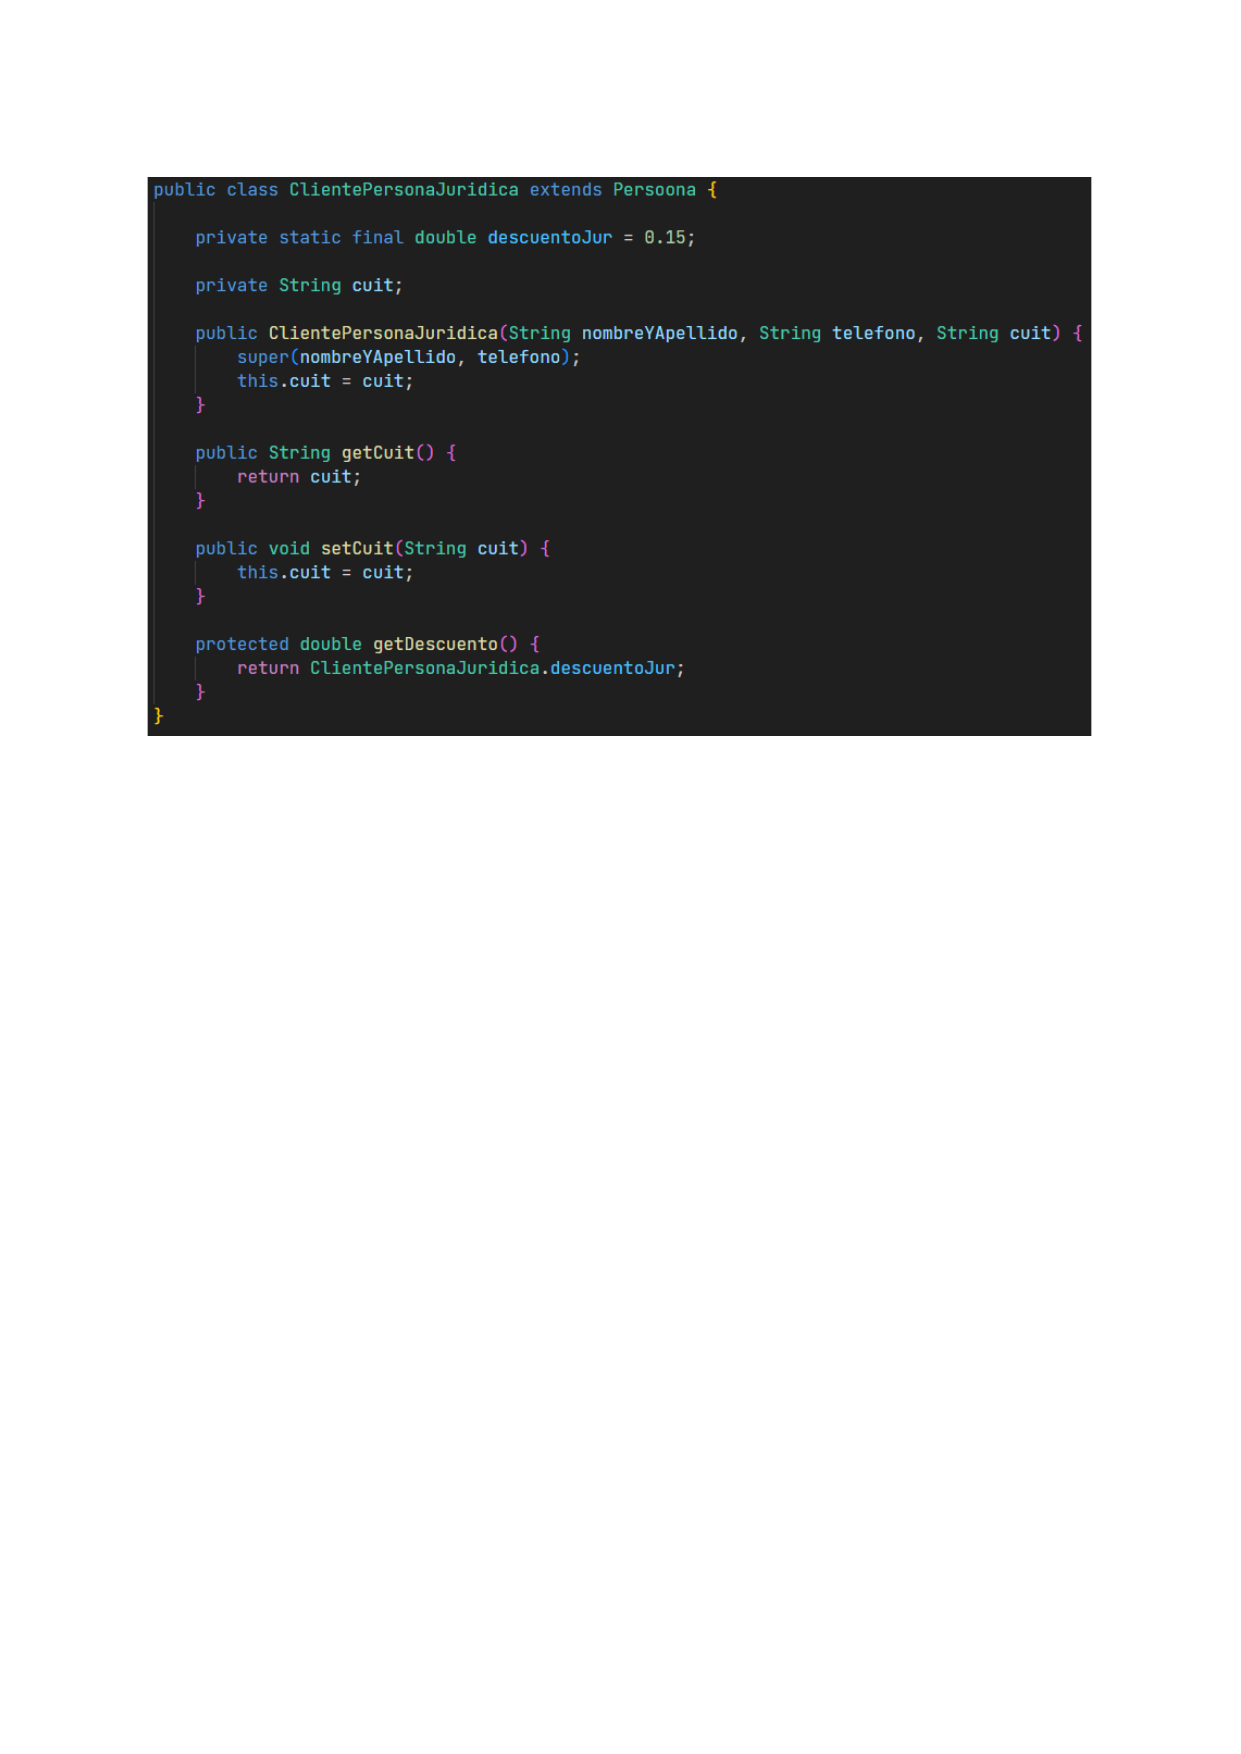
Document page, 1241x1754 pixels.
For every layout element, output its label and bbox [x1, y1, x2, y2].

picture [147, 177, 1092, 736]
